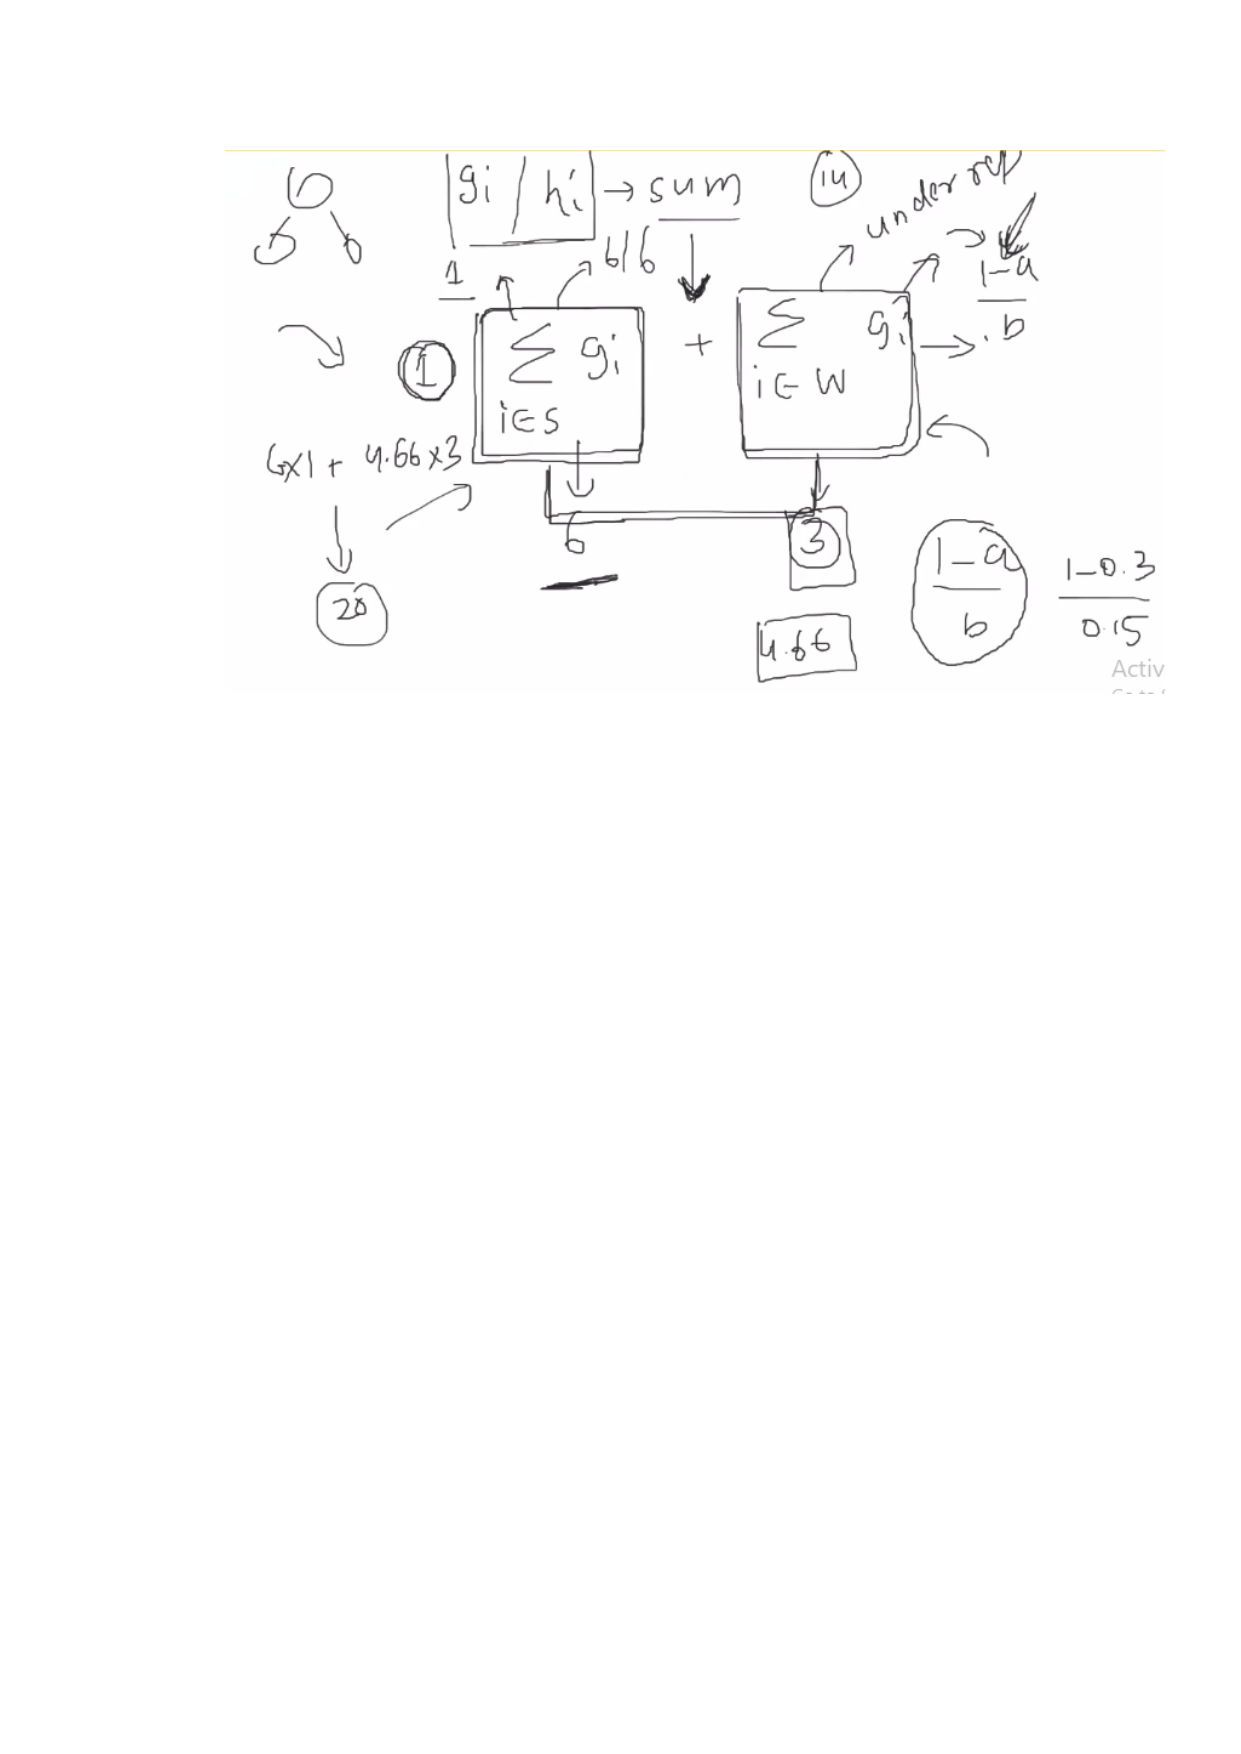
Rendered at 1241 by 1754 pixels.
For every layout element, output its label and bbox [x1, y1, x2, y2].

picture [225, 150, 1166, 694]
